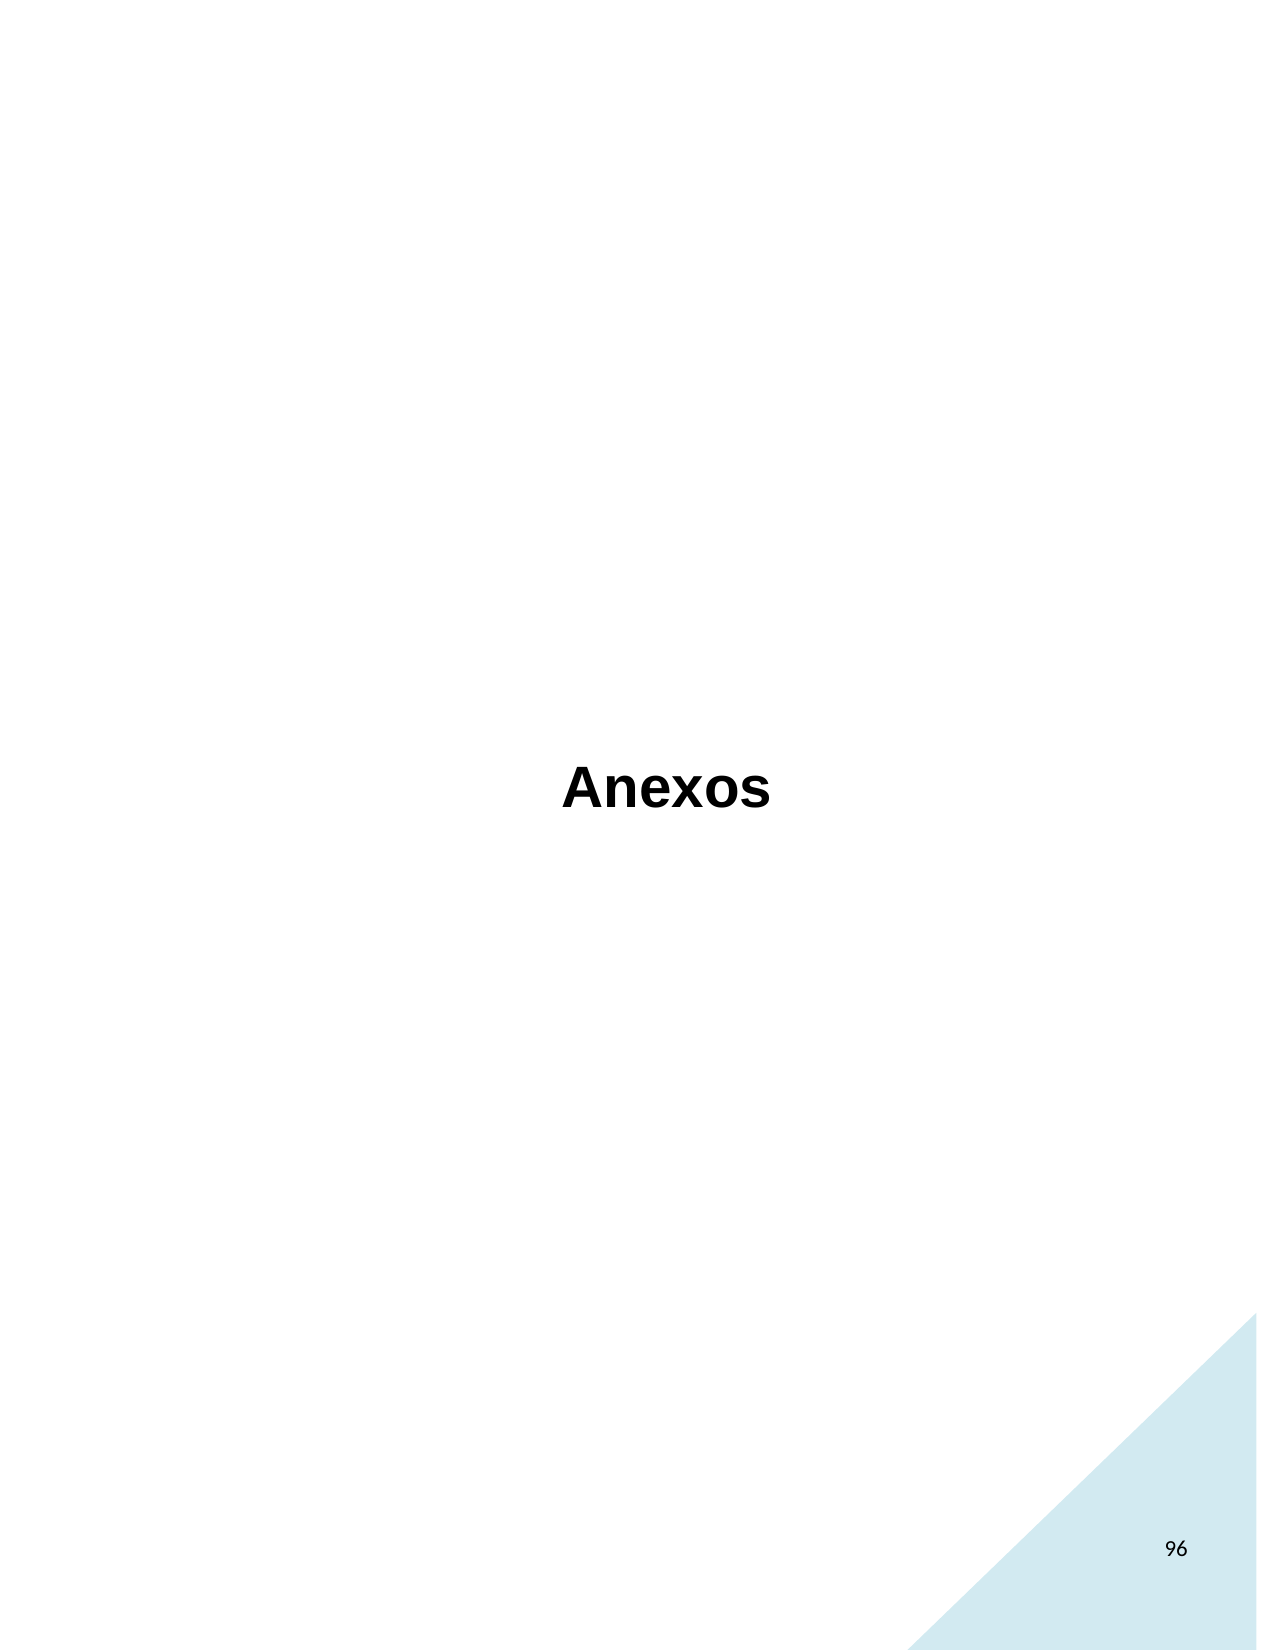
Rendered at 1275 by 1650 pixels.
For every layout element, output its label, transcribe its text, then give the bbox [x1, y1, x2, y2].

text Anexos [236, 753, 1098, 820]
